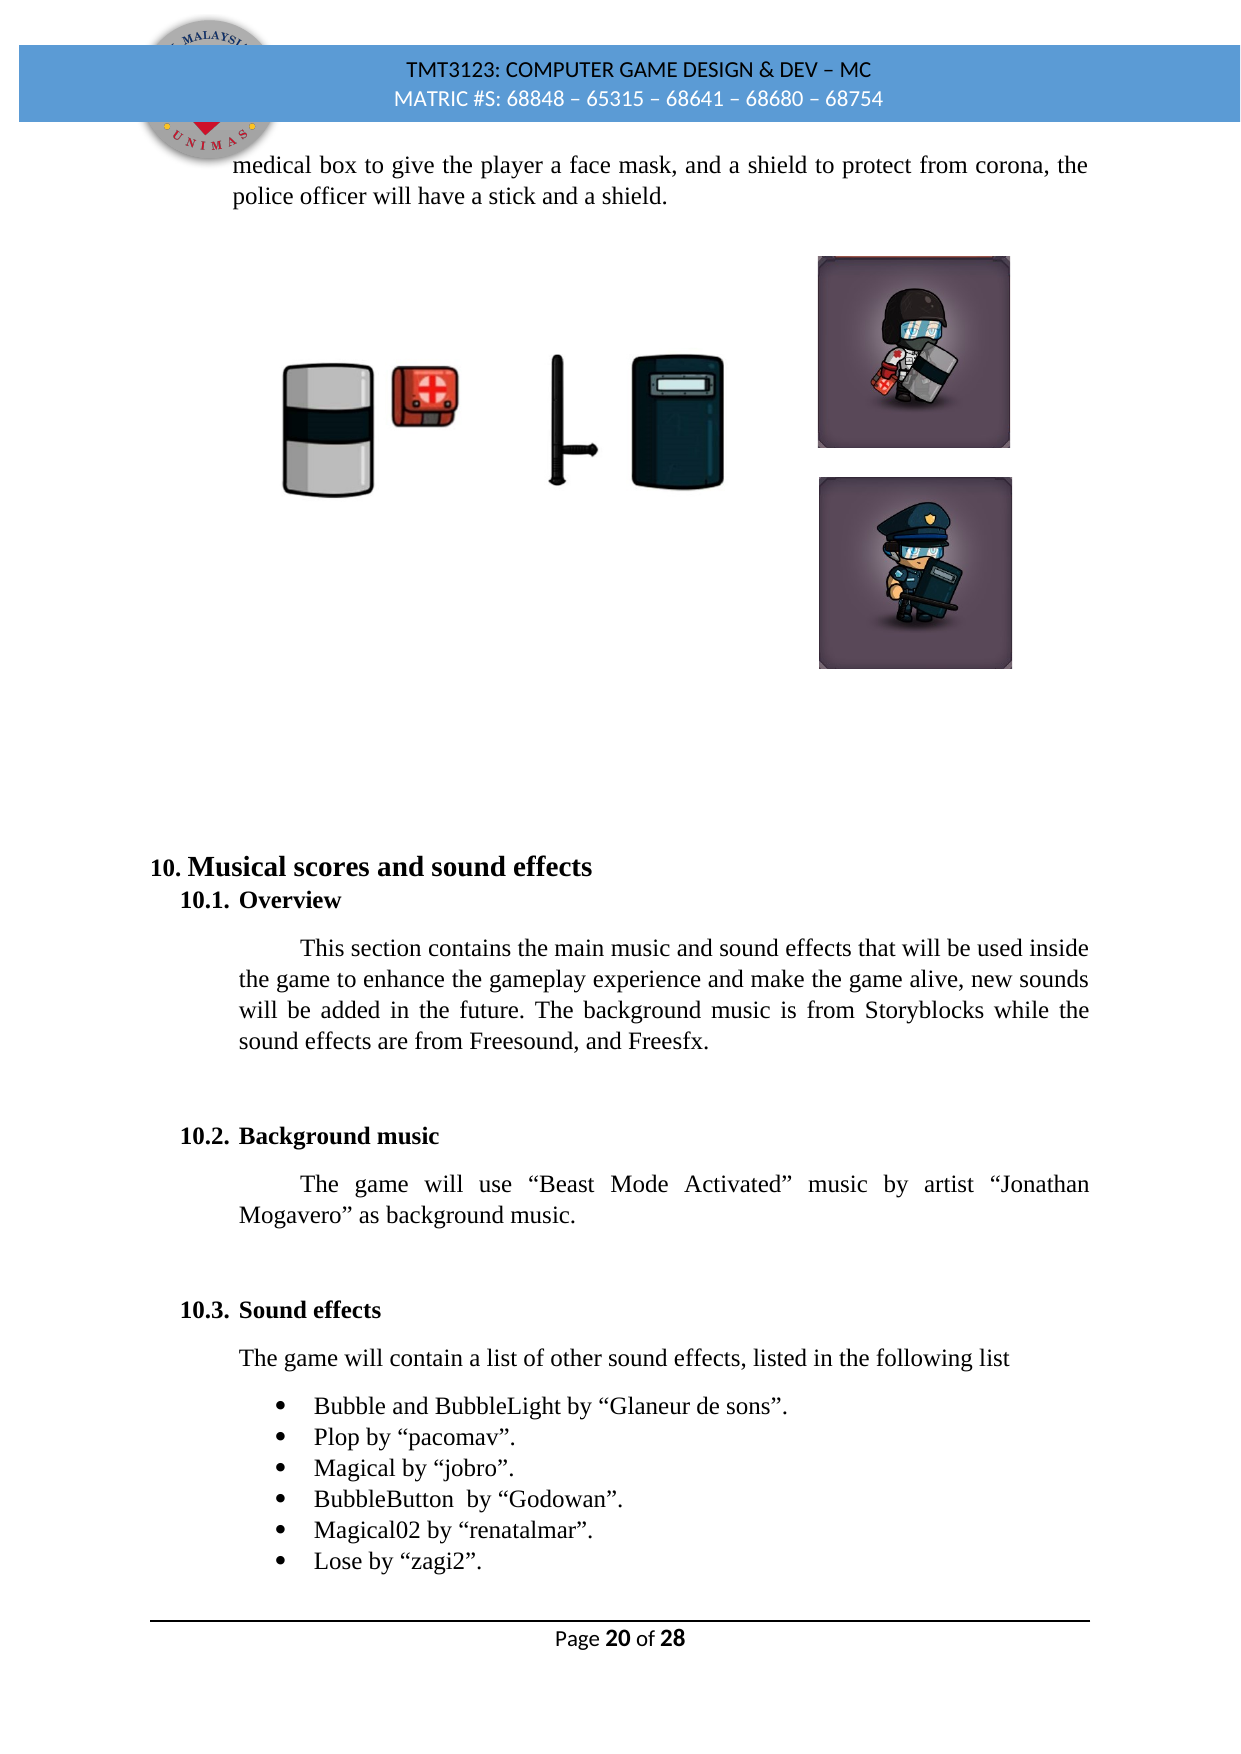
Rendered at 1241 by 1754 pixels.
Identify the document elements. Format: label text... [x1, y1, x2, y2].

picture [817, 256, 1011, 448]
text This section contains the main music and sound effects that will be used inside the game to enhance the gameplay experience and make the game alive, new sounds will be added in the future. The background music is from Storyblocks while the sound effects are from Freesound, and Freesfx. [239, 933, 1090, 1055]
list Lose by “zagi2”. [276, 1546, 1090, 1575]
list BubbleButton by “Godowan”. [276, 1484, 1090, 1513]
list Sound effects [179, 1296, 1090, 1324]
list Magical by “jobro”. [276, 1453, 1090, 1482]
picture [150, 31, 269, 45]
list Magical02 by “renatalmar”. [276, 1515, 1090, 1544]
list Background music [179, 1121, 1090, 1150]
picture [150, 122, 269, 150]
picture [242, 337, 783, 514]
picture [819, 477, 1013, 669]
list Bubble and BubbleLight by “Glaneur de sons”. [276, 1391, 1090, 1420]
list Overview [179, 885, 1090, 914]
list Plop by “pacomav”. [276, 1422, 1090, 1451]
text The game will use “Beast Mode Activated” music by artist “Jonathan Mogavero” as background music. [239, 1169, 1090, 1229]
text The game will contain a list of other sound effects, listed in the following list [239, 1343, 1090, 1372]
list Musical scores and sound effects [150, 849, 1090, 882]
